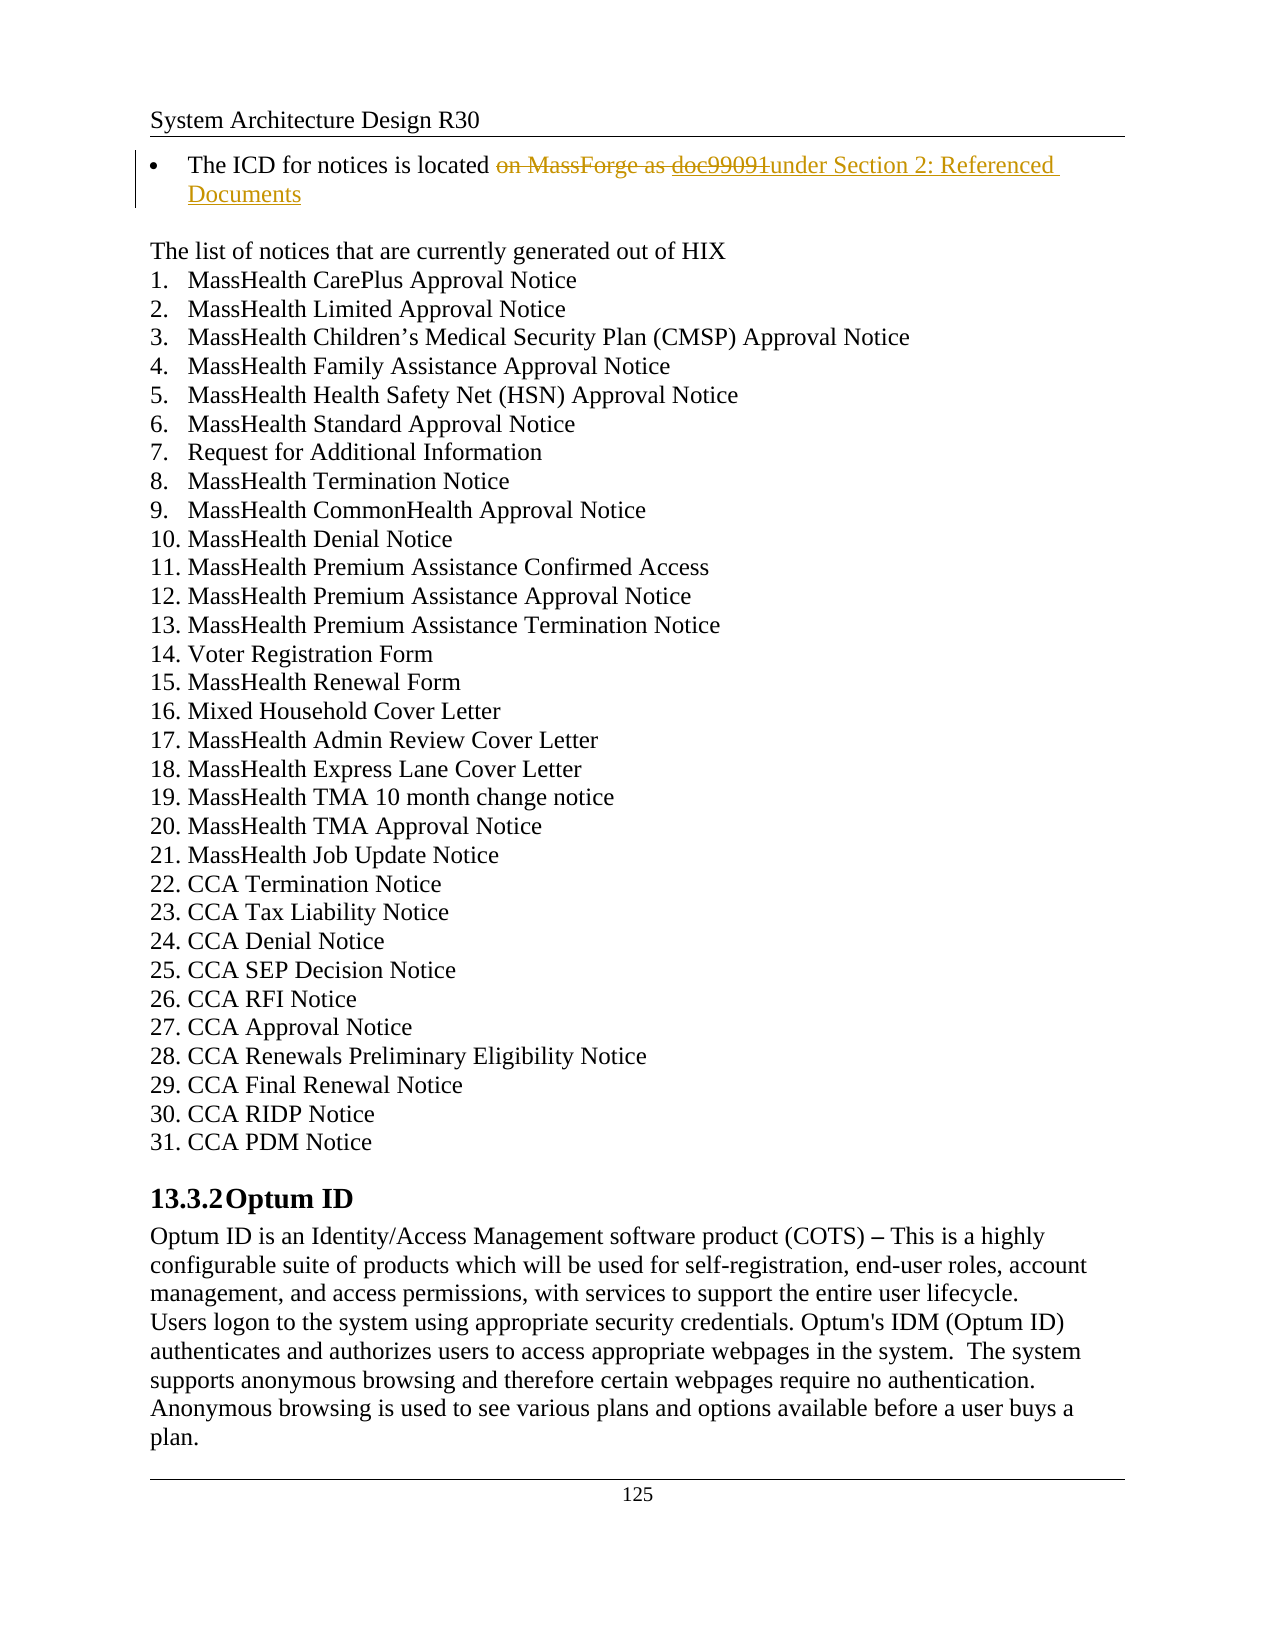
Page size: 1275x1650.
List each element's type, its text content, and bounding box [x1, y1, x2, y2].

list MassHealth Health Safety Net (HSN) Approval Notice [150, 380, 1125, 409]
list MassHealth TMA 10 month change notice [150, 782, 1125, 811]
list CCA Termination Notice [150, 869, 1125, 897]
subtitle Optum ID [150, 1181, 1125, 1215]
list MassHealth Premium Assistance Termination Notice [150, 610, 1125, 639]
list MassHealth Family Assistance Approval Notice [150, 351, 1125, 380]
list MassHealth Children’s Medical Security Plan (CMSP) Approval Notice [150, 322, 1125, 351]
list The list of notices that are currently generated out of HIX [150, 236, 1125, 265]
list CCA RFI Notice [150, 984, 1125, 1012]
list CCA Renewals Preliminary Eligibility Notice [150, 1041, 1125, 1070]
list MassHealth Premium Assistance Approval Notice [150, 581, 1125, 610]
text Optum ID is an Identity/Access Management software product (COTS) – This is a highly configurable suite of products which will be used for self-registration, end-user roles, account management, and access permissions, with services to support the entire user lifecycle. [150, 1221, 1125, 1307]
list MassHealth Renewal Form [150, 667, 1125, 696]
list The ICD for notices is located [150, 150, 1125, 207]
list CCA Denial Notice [150, 926, 1125, 955]
list CCA Approval Notice [150, 1012, 1125, 1041]
list CCA Tax Liability Notice [150, 897, 1125, 926]
list CCA PDM Notice [150, 1127, 1125, 1156]
list CCA SEP Decision Notice [150, 955, 1125, 984]
text Users logon to the system using appropriate security credentials. Optum's IDM (Optum ID) authenticates and authorizes users to access appropriate webpages in the system. The system supports anonymous browsing and therefore certain webpages require no authentication. Anonymous browsing is used to see various plans and options available before a user buys a plan. [150, 1307, 1125, 1451]
list MassHealth CarePlus Approval Notice [150, 265, 1125, 294]
list Request for Additional Information [150, 437, 1125, 466]
list MassHealth Limited Approval Notice [150, 294, 1125, 322]
list MassHealth Premium Assistance Confirmed Access [150, 552, 1125, 581]
list MassHealth Job Update Notice [150, 840, 1125, 869]
list Voter Registration Form [150, 639, 1125, 667]
list CCA RIDP Notice [150, 1099, 1125, 1127]
list MassHealth CommonHealth Approval Notice [150, 495, 1125, 524]
list MassHealth Express Lane Cover Letter [150, 754, 1125, 782]
list MassHealth Denial Notice [150, 524, 1125, 552]
list Mixed Household Cover Letter [150, 696, 1125, 725]
list MassHealth Admin Review Cover Letter [150, 725, 1125, 754]
list MassHealth TMA Approval Notice [150, 811, 1125, 840]
list MassHealth Termination Notice [150, 466, 1125, 495]
list CCA Final Renewal Notice [150, 1070, 1125, 1099]
list MassHealth Standard Approval Notice [150, 409, 1125, 437]
